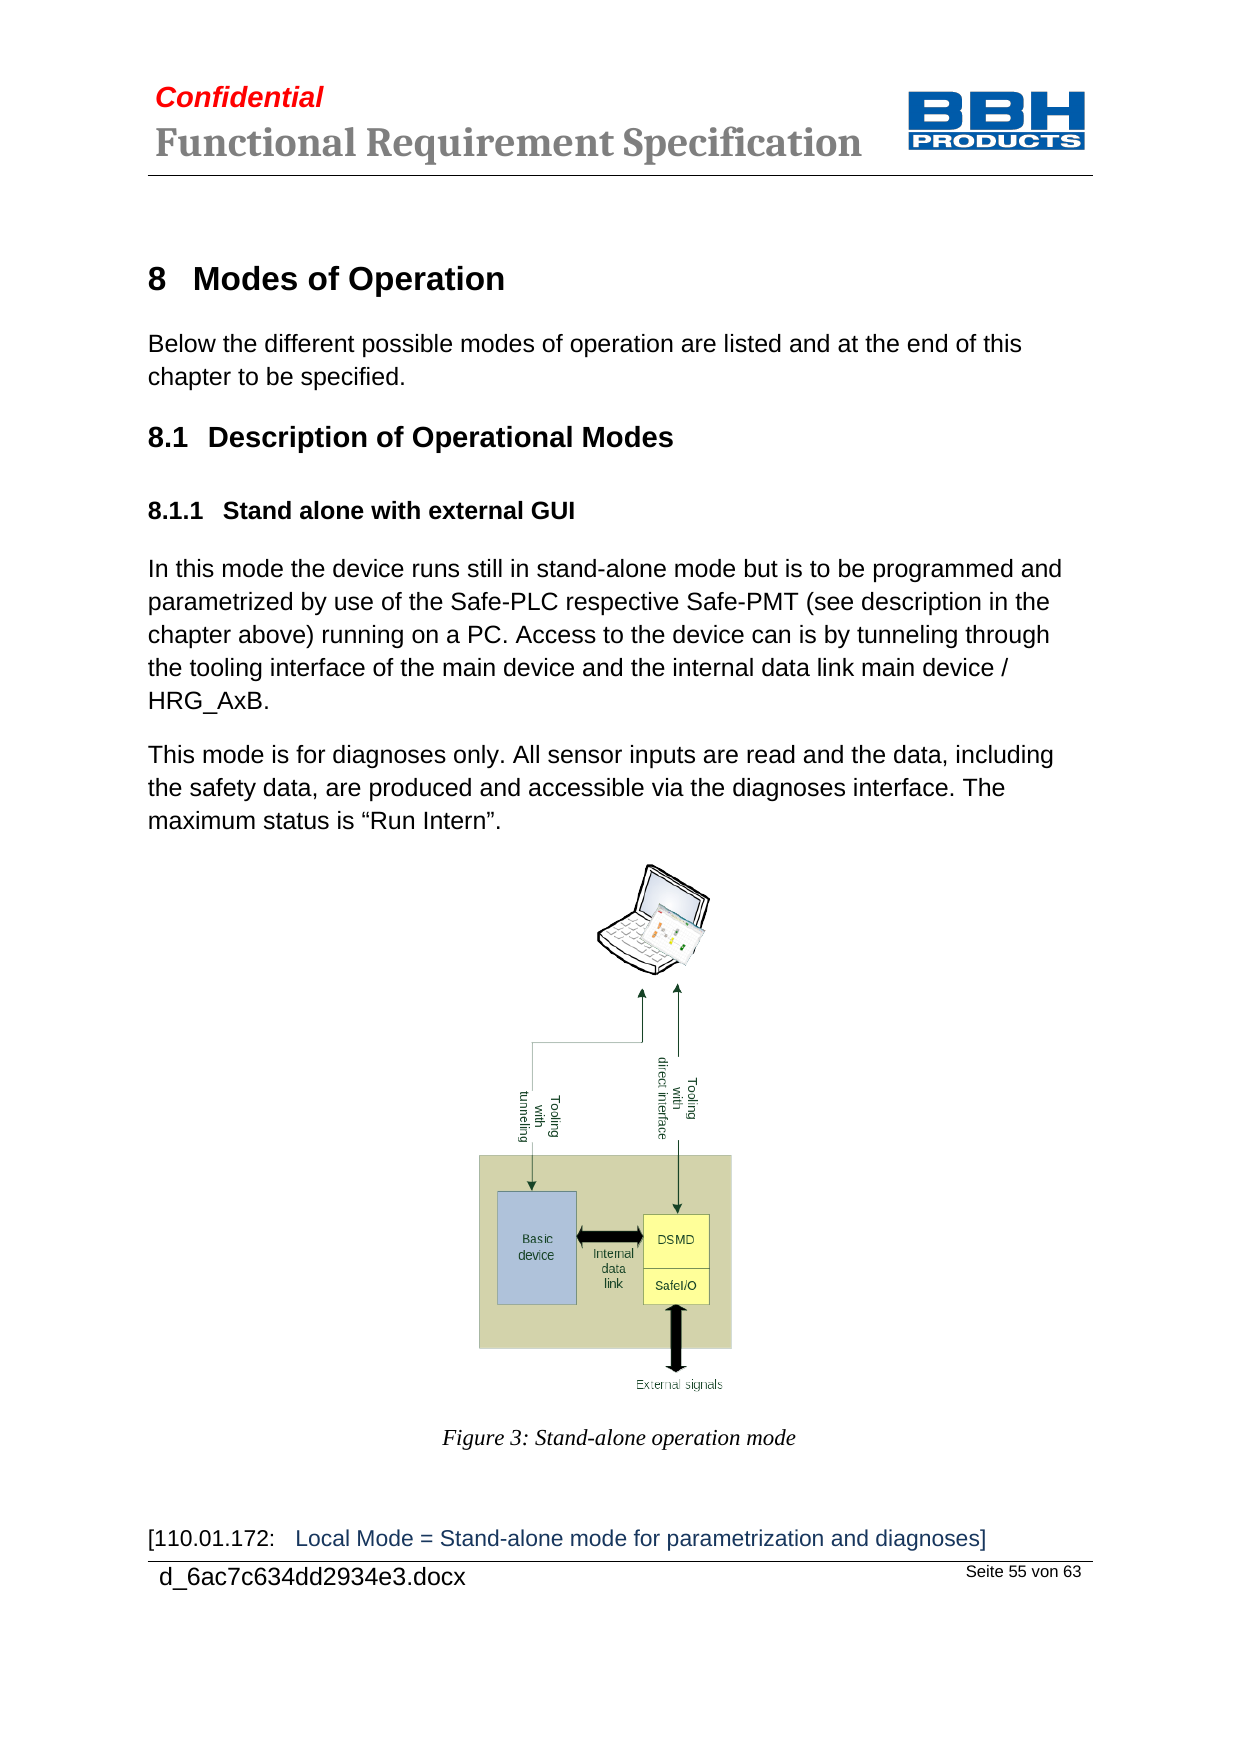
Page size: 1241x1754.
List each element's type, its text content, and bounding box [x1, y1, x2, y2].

picture [907, 90, 1086, 151]
text Local Mode = Stand-alone mode for parametrization and diagnoses] [148, 1525, 1093, 1552]
text Below the different possible modes of operation are listed and at the end of this chapter to be specified. [148, 328, 1093, 390]
text This mode is for diagnoses only. All sensor inputs are read and the data, including the safety data, are produced and accessible via the diagnoses interface. The maximum status is “Run Intern”. [148, 739, 1093, 834]
subtitle Description of Operational Modes [148, 419, 1093, 453]
subtitle Modes of Operation [148, 259, 1093, 298]
text Figure 3: Stand-alone operation mode [148, 1424, 1093, 1451]
text In this mode the device runs still in stand-alone mode but is to be programmed and parametrized by use of the Safe-PLC respective Safe-PMT (see description in the chapter above) running on a PC. Access to the device can is by tunneling through the tooling interface of the main device and the internal data link main device / HRG_AxB. [148, 554, 1093, 714]
subtitle Stand alone with external GUI [148, 496, 1093, 524]
